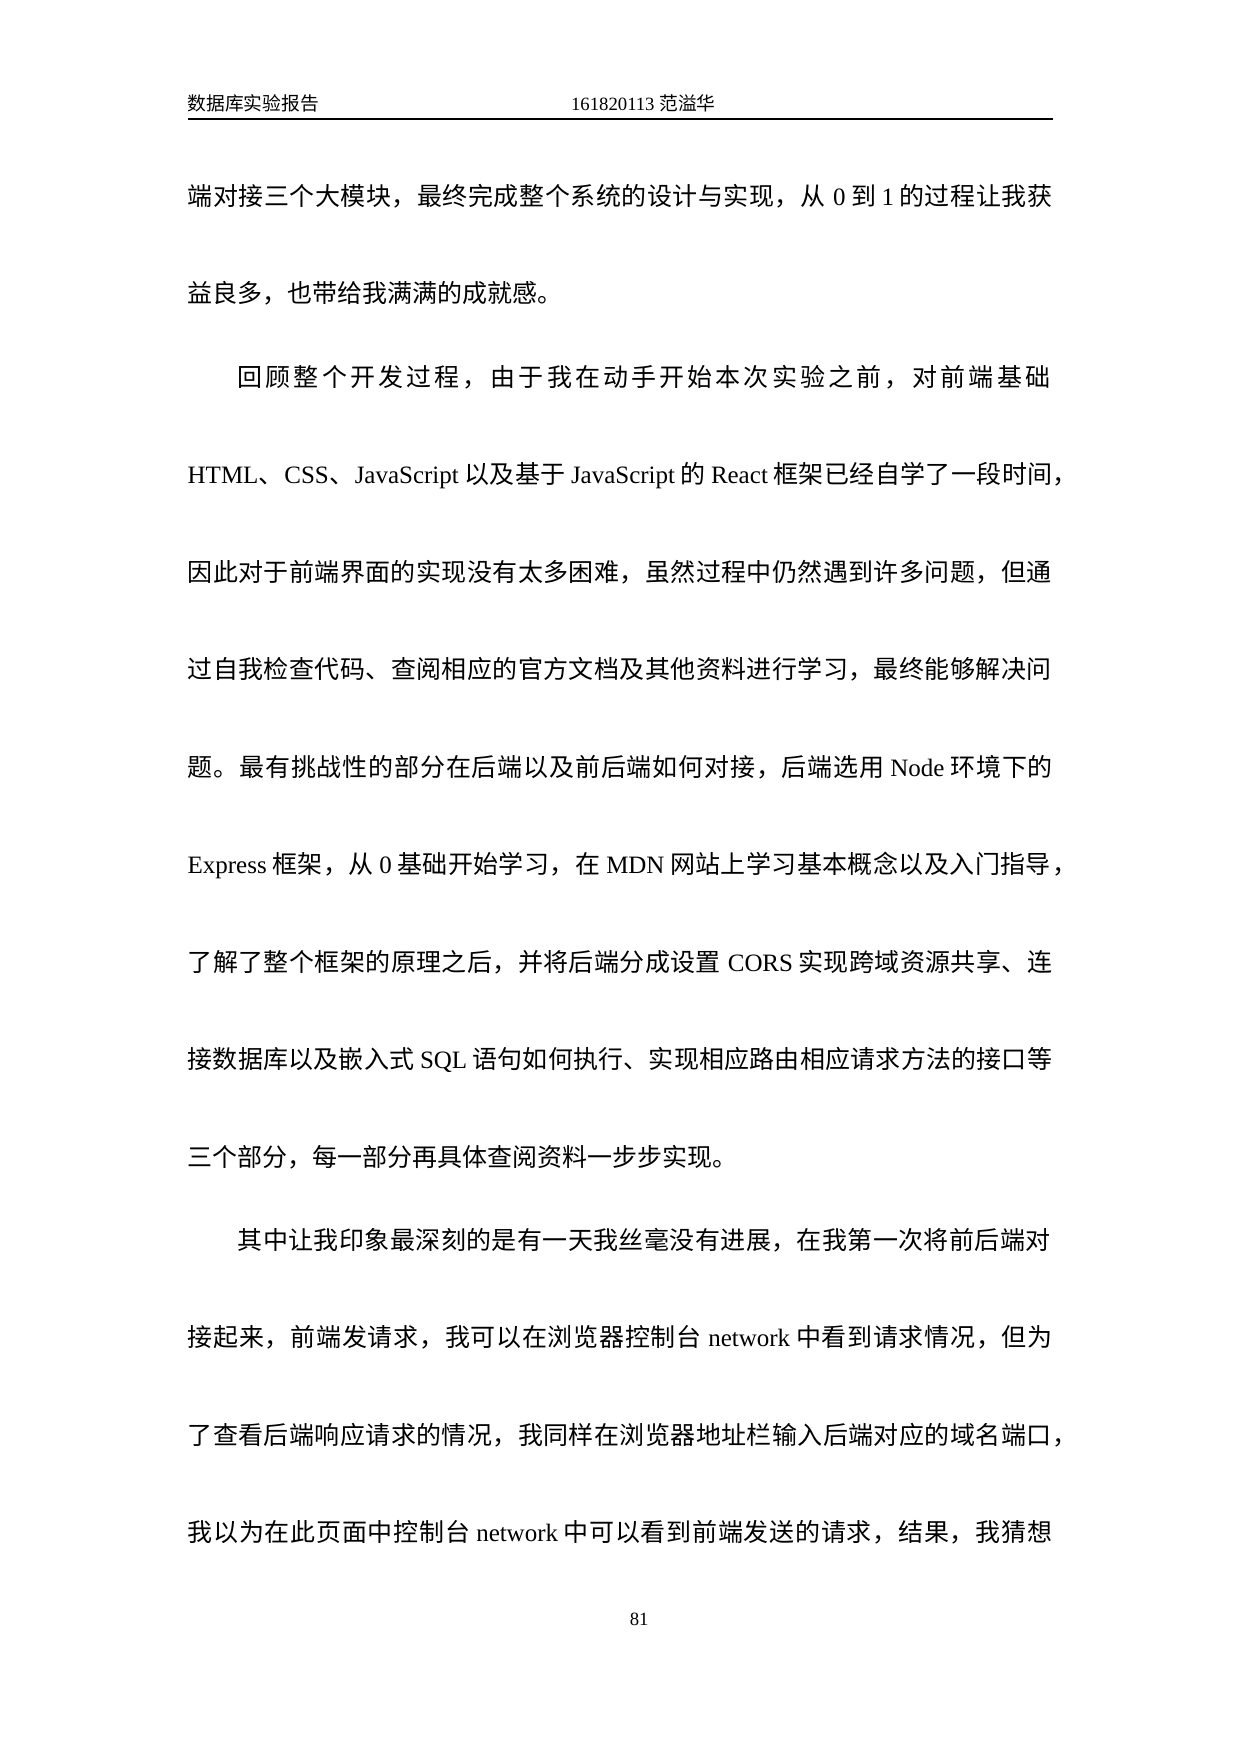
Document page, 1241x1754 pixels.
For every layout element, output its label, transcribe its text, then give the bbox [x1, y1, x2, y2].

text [187, 162, 1053, 324]
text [187, 1206, 1053, 1563]
text 回顾整个开发过程，由于我在动手开始本次实验之前，对前端基础HTML、CSS、JavaScript以及基于JavaScript的React框架已经自学了一段时间，因此对于前端界面的实现没有太多困难，虽然过程中仍然遇到许多问题，但通过自我检查代码、查阅相应的官方文档及其他资料进行学习，最终能够解决问题。最有挑战性的部分在后端以及前后端如何对接，后端选用Node环境下的Express框架，从0基础开始学习，在MDN网站上学习基本概念以及入门指导，了解了整个框架的原理之后，并将后端分成设置CORS实现跨域资源共享、连接数据库以及嵌入式SQL语句如何执行、实现相应路由相应请求方法的接口等三个部分，每一部分再具体查阅资料一步步实现。 [187, 343, 1053, 1188]
